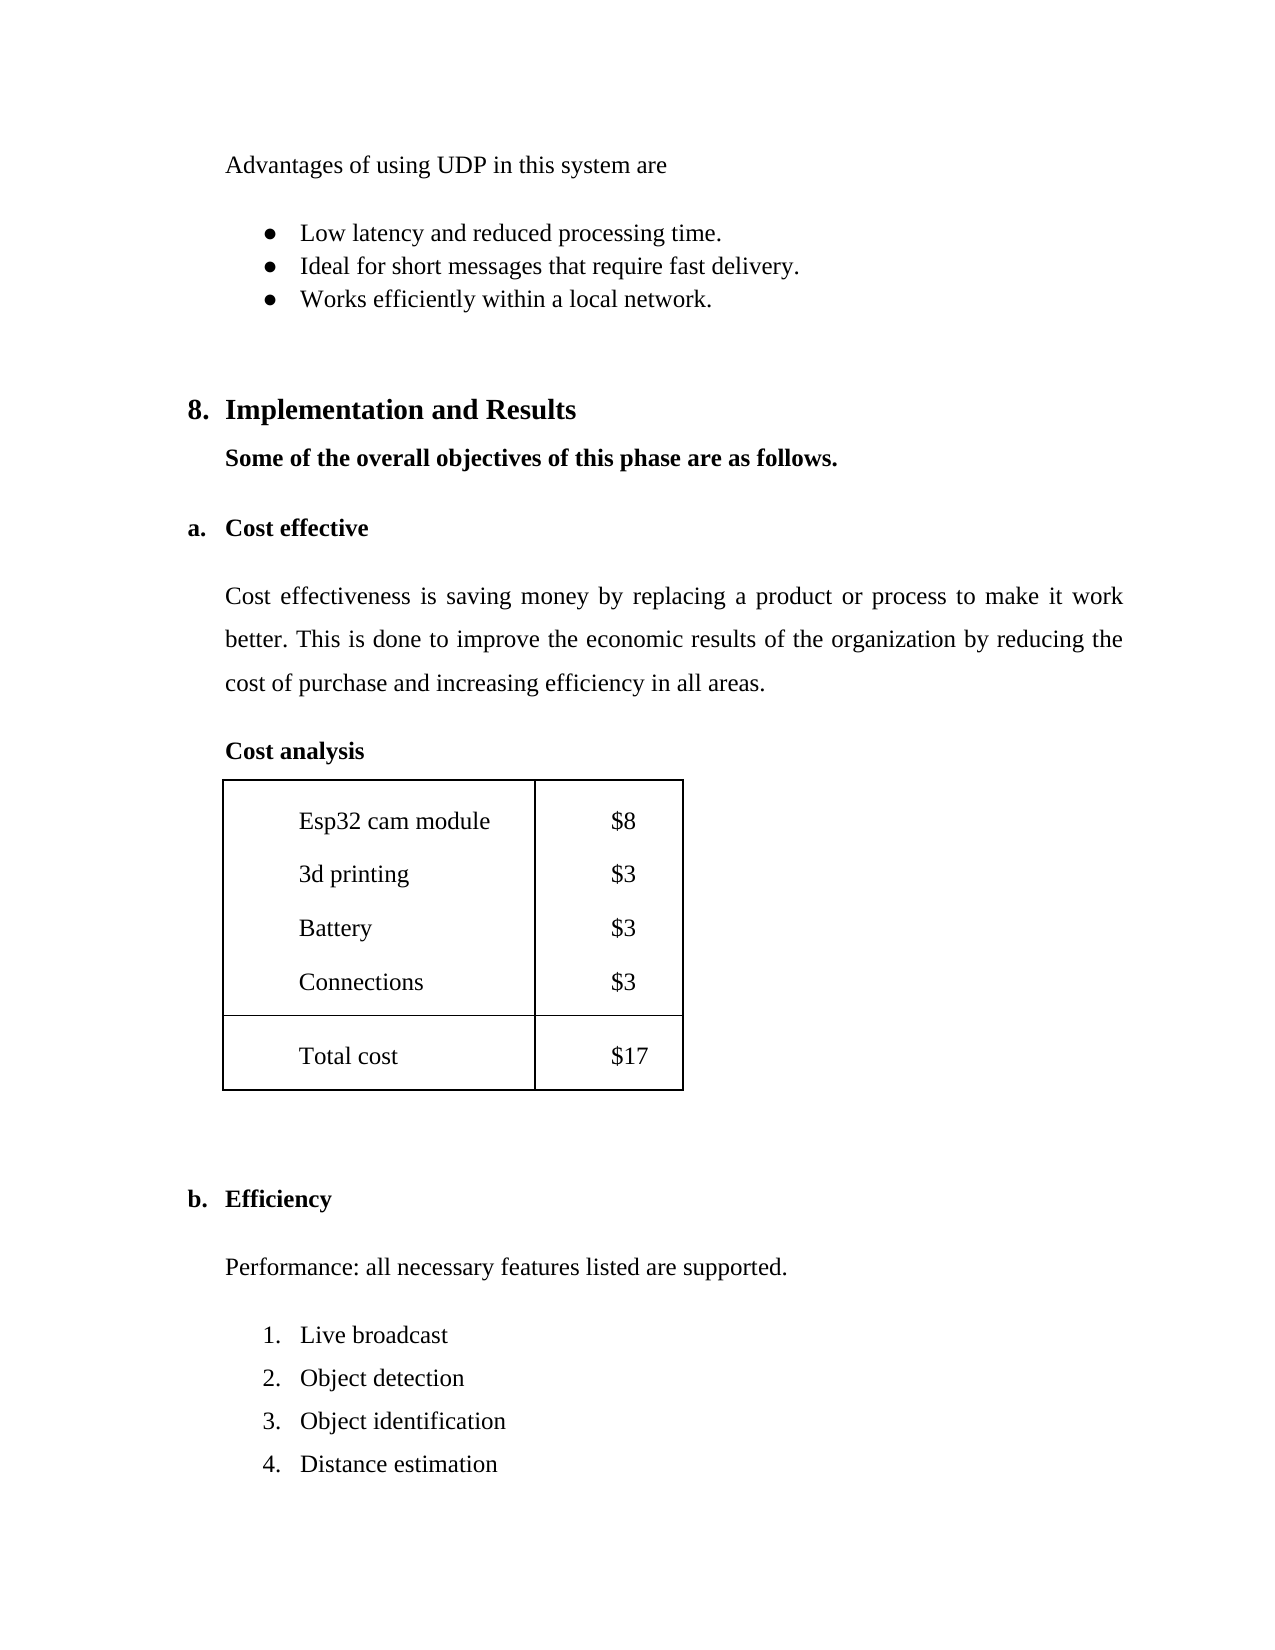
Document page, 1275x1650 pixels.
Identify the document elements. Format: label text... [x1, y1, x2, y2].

table_cell Total cost [224, 1016, 534, 1089]
list Implementation and Results [187, 392, 1125, 426]
table_cell $17 [536, 1016, 682, 1089]
text Cost analysis [225, 736, 1125, 764]
table_header $8 $3 $3 $3 [536, 781, 682, 1014]
list Works efficiently within a local network. [262, 284, 1125, 313]
text Cost effectiveness is saving money by replacing a product or process to make it work better. This is done to improve the economic results of the organization by reducing the cost of purchase and increasing efficiency in all areas. [225, 581, 1125, 696]
list Efficiency [187, 1184, 1125, 1212]
text Some of the overall objectives of this phase are as follows. [150, 443, 1125, 472]
list Object identification [262, 1406, 1125, 1435]
list Object detection [262, 1363, 1125, 1392]
text Performance: all necessary features listed are supported. [225, 1252, 1125, 1281]
list Cost effective [187, 513, 1125, 542]
text Advantages of using UDP in this system are [225, 150, 1125, 179]
list Ideal for short messages that require fast delivery. [262, 251, 1125, 280]
list Live broadcast [262, 1320, 1125, 1349]
table_header Esp32 cam module 3d printing Battery Connections [224, 781, 534, 1014]
list Distance estimation [262, 1449, 1125, 1478]
list Low latency and reduced processing time. [262, 218, 1125, 247]
